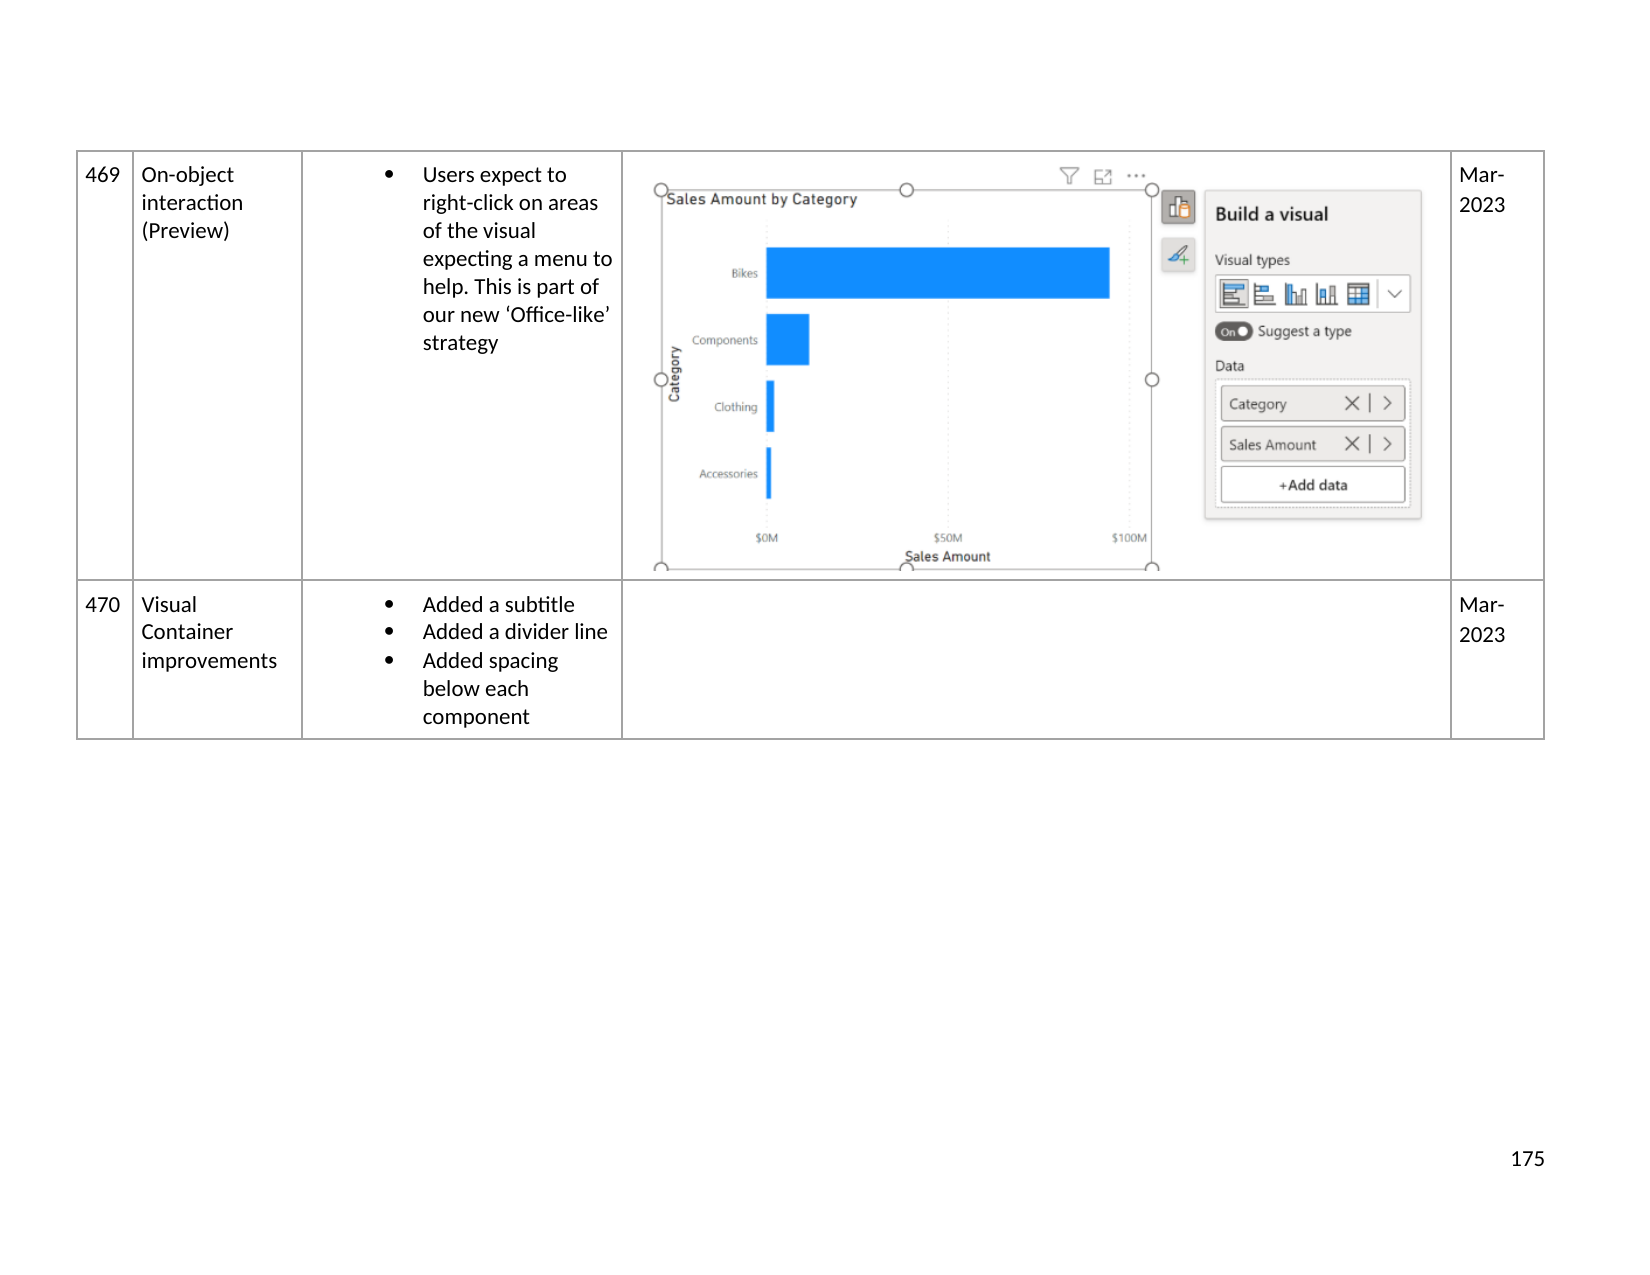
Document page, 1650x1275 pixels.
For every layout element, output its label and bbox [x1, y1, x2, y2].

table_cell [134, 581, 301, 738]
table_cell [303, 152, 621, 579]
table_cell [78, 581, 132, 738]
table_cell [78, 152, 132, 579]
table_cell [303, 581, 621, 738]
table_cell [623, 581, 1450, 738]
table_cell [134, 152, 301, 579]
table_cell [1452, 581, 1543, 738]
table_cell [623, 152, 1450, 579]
picture [630, 160, 1443, 571]
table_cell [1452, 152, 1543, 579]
